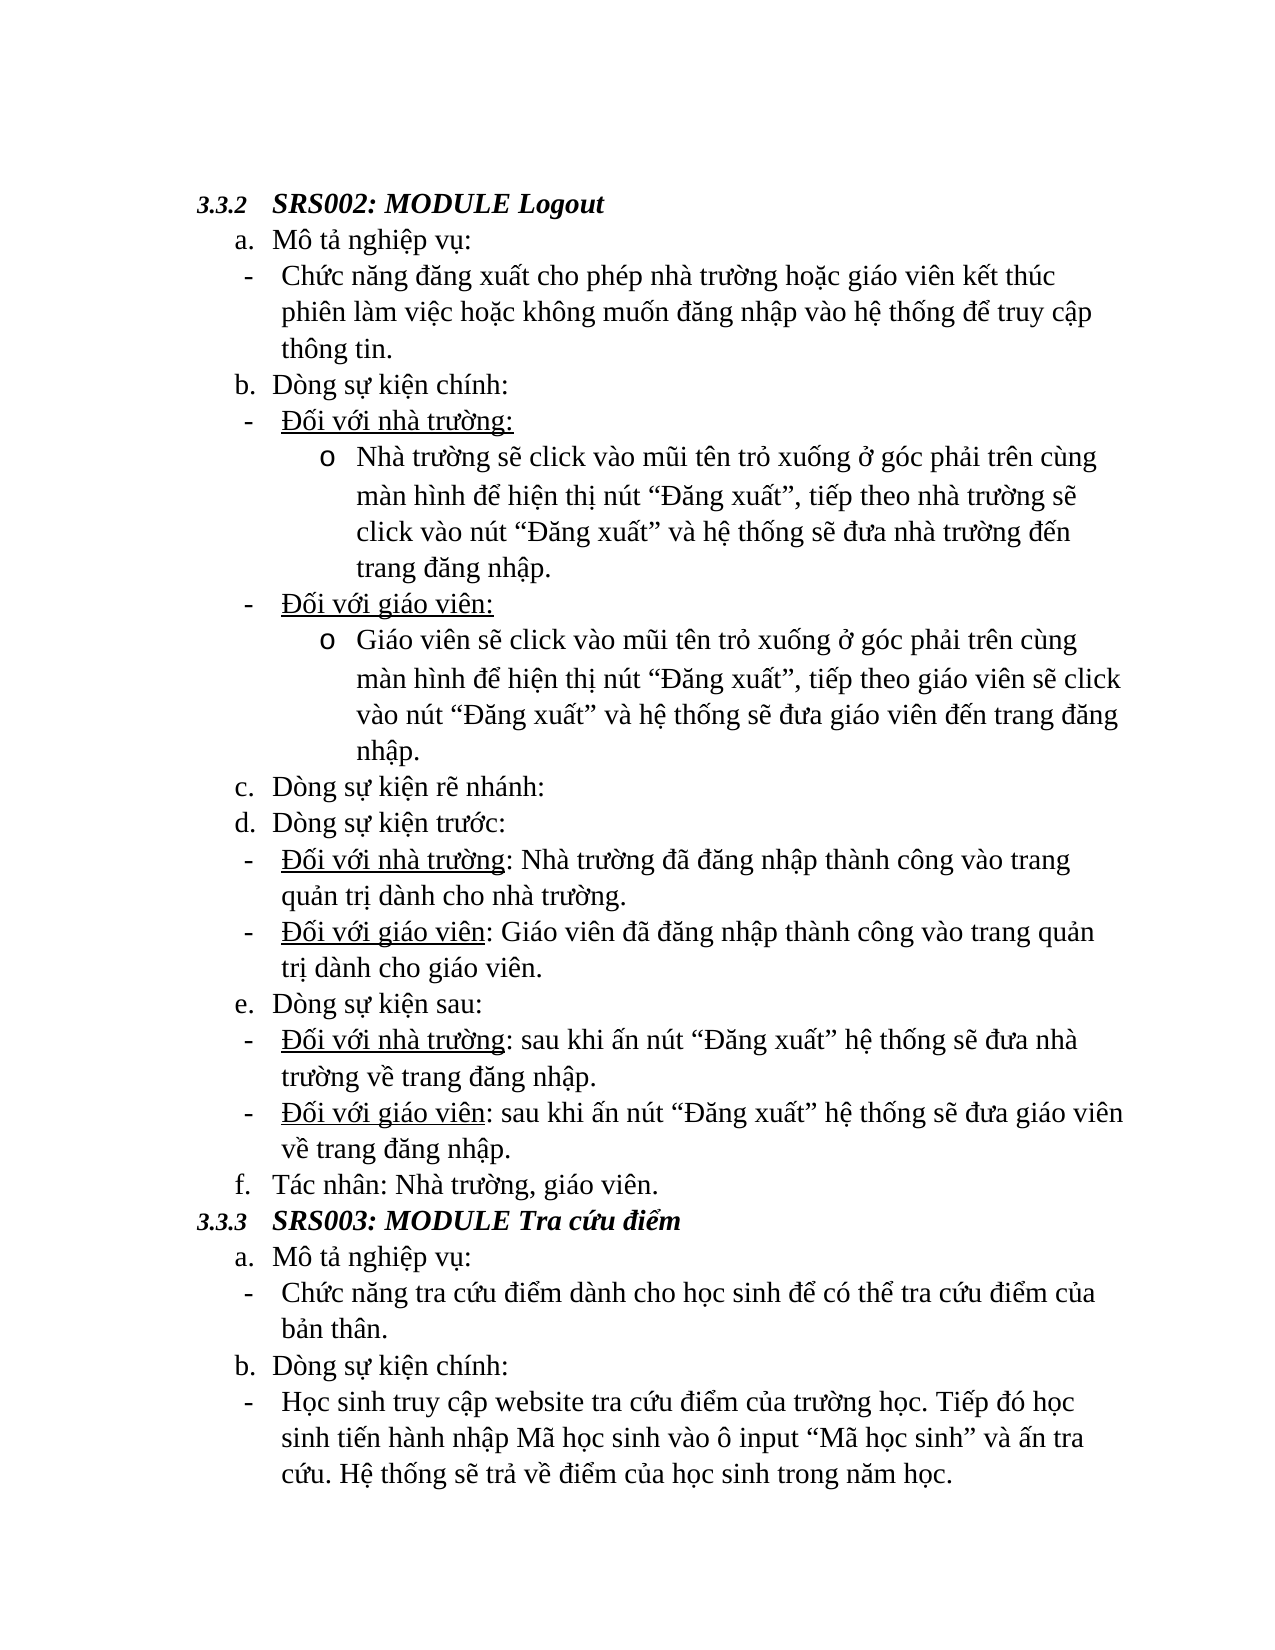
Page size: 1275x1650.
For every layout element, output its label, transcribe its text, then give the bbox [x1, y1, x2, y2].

list Đối với nhà trường: Nhà trường đã đăng nhập thành công vào trang quản trị dành cho nhà trường. [244, 842, 1125, 911]
list Dòng sự kiện rẽ nhánh: [234, 769, 1125, 803]
list Đối với giáo viên: Giáo viên đã đăng nhập thành công vào trang quản trị dành cho giáo viên. [244, 914, 1125, 984]
list Nhà trường sẽ click vào mũi tên trỏ xuống ở góc phải trên cùng màn hình để hiện thị nút “Đăng xuất”, tiếp theo nhà trường sẽ click vào nút “Đăng xuất” và hệ thống sẽ đưa nhà trường đến trang đăng nhập. [319, 439, 1125, 584]
list Dòng sự kiện chính: [234, 1348, 1125, 1381]
list Chức năng tra cứu điểm dành cho học sinh để có thể tra cứu điểm của bản thân. [244, 1276, 1125, 1345]
list Tác nhân: Nhà trường, giáo viên. [234, 1167, 1125, 1201]
list Đối với nhà trường: [244, 403, 1125, 437]
list Dòng sự kiện chính: [234, 367, 1125, 400]
list Đối với giáo viên: [244, 586, 1125, 620]
list Mô tả nghiệp vụ: [234, 1239, 1125, 1273]
list Đối với giáo viên: sau khi ấn nút “Đăng xuất” hệ thống sẽ đưa giáo viên về trang đăng nhập. [244, 1095, 1125, 1164]
list Dòng sự kiện sau: [234, 986, 1125, 1020]
list Mô tả nghiệp vụ: [234, 222, 1125, 256]
list Đối với nhà trường: sau khi ấn nút “Đăng xuất” hệ thống sẽ đưa nhà trường về trang đăng nhập. [244, 1022, 1125, 1092]
list Chức năng đăng xuất cho phép nhà trường hoặc giáo viên kết thúc phiên làm việc hoặc không muốn đăng nhập vào hệ thống để truy cập thông tin. [244, 258, 1125, 364]
list SRS003: MODULE Tra cứu điểm [197, 1203, 1125, 1237]
list Dòng sự kiện trước: [234, 806, 1125, 839]
list Học sinh truy cập website tra cứu điểm của trường học. Tiếp đó học sinh tiến hành nhập Mã học sinh vào ô input “Mã học sinh” và ấn tra cứu. Hệ thống sẽ trả về điểm của học sinh trong năm học. [244, 1384, 1125, 1490]
list Giáo viên sẽ click vào mũi tên trỏ xuống ở góc phải trên cùng màn hình để hiện thị nút “Đăng xuất”, tiếp theo giáo viên sẽ click vào nút “Đăng xuất” và hệ thống sẽ đưa giáo viên đến trang đăng nhập. [319, 622, 1125, 767]
list SRS002: MODULE Logout [197, 186, 1125, 220]
